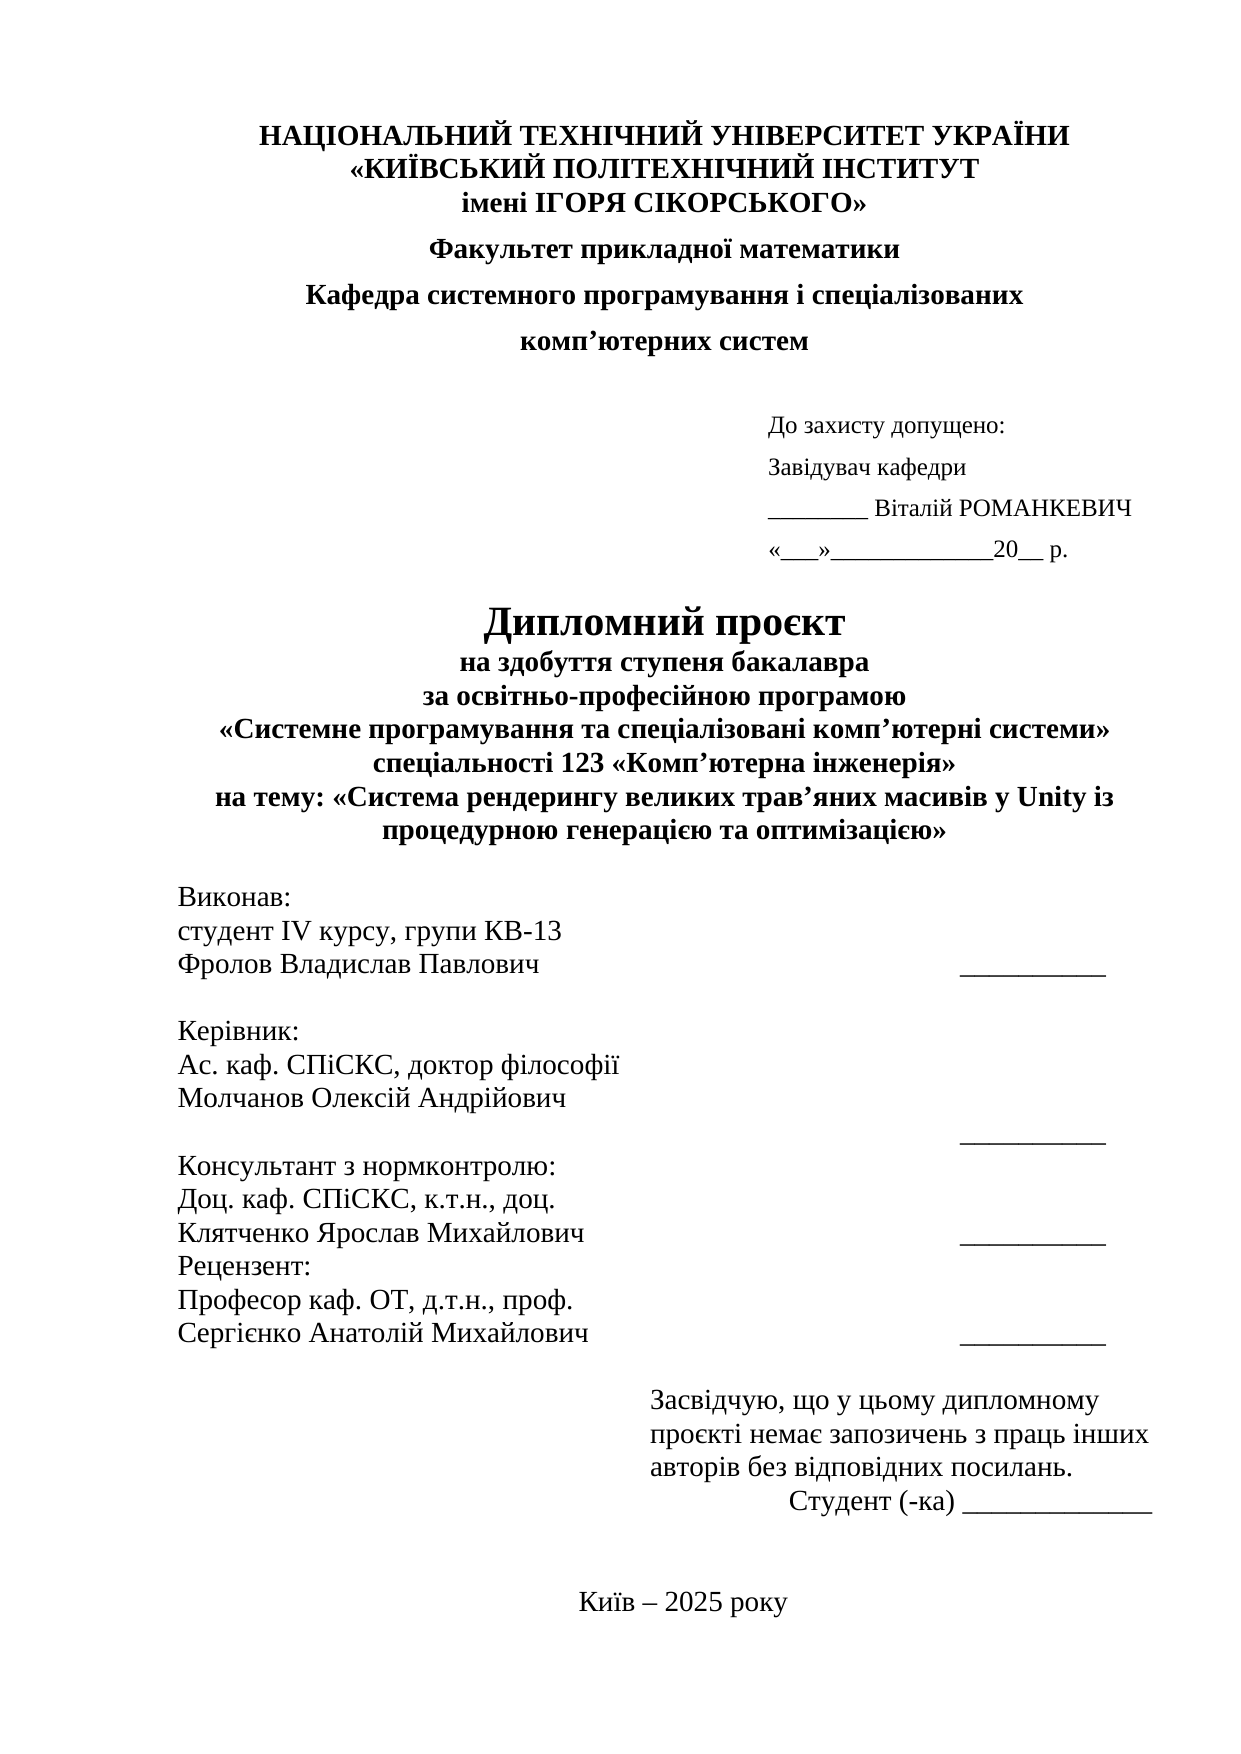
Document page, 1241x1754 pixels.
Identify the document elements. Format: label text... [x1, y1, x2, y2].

text «Системне програмування та спеціалізовані комп’ютерні системи» [177, 712, 1152, 745]
text комп’ютерних систем [177, 323, 1152, 357]
text Дипломний проєкт [177, 597, 1152, 644]
text «КИЇВСЬКИЙ ПОЛІТЕХНІЧНИЙ ІНСТИТУТ імені ІГОРЯ СІКОРСЬКОГО» [177, 152, 1152, 219]
text Виконав: [177, 879, 1152, 913]
text Кафедра системного програмування і спеціалізованих [177, 277, 1152, 311]
text спеціальності 123 «Комп’ютерна інженерія» [177, 745, 1152, 779]
text НАЦІОНАЛЬНИЙ ТЕХНІЧНИЙ УНІВЕРСИТЕТ УКРАЇНИ [177, 118, 1152, 152]
text «___»_____________20__ р. [768, 534, 1152, 563]
text Сергієнко Анатолій Михайлович __________ [177, 1315, 1152, 1349]
text __________ [177, 1114, 1152, 1148]
text До захисту допущено: [768, 411, 1152, 439]
text ________ Віталій РОМАНКЕВИЧ [768, 493, 1152, 522]
text Фролов Владислав Павлович __________ [177, 946, 1152, 980]
text Молчанов Олексій Андрійович [177, 1081, 1152, 1114]
text Студент (-ка) _____________ [650, 1483, 1152, 1517]
text Професор каф. ОТ, д.т.н., проф. [177, 1282, 1152, 1315]
text Завідувач кафедри [768, 452, 1152, 481]
text Факультет прикладної математики [177, 231, 1152, 265]
text студент IV курсу, групи КВ-13 [177, 913, 1152, 946]
text Київ – 2025 року [177, 1584, 1152, 1617]
text Засвідчую, що у цьому дипломному проєкті немає запозичень з праць інших авторів без відповідних посилань. [650, 1382, 1152, 1483]
text Доц. каф. СПіСКС, к.т.н., доц. [177, 1181, 1152, 1215]
text на тему: «Система рендерингу великих трав’яних масивів у Unity із процедурною генерацією та оптимізацією» [177, 779, 1152, 846]
text Консультант з нормконтролю: [177, 1148, 1152, 1181]
text за освітньо-професійною програмою [177, 678, 1152, 712]
text Ас. каф. СПіСКС, доктор філософії [177, 1047, 1152, 1081]
text Клятченко Ярослав Михайлович __________ [177, 1215, 1152, 1248]
text Рецензент: [177, 1248, 1152, 1282]
text на здобуття ступеня бакалавра [177, 644, 1152, 678]
text Керівник: [177, 1013, 1152, 1047]
